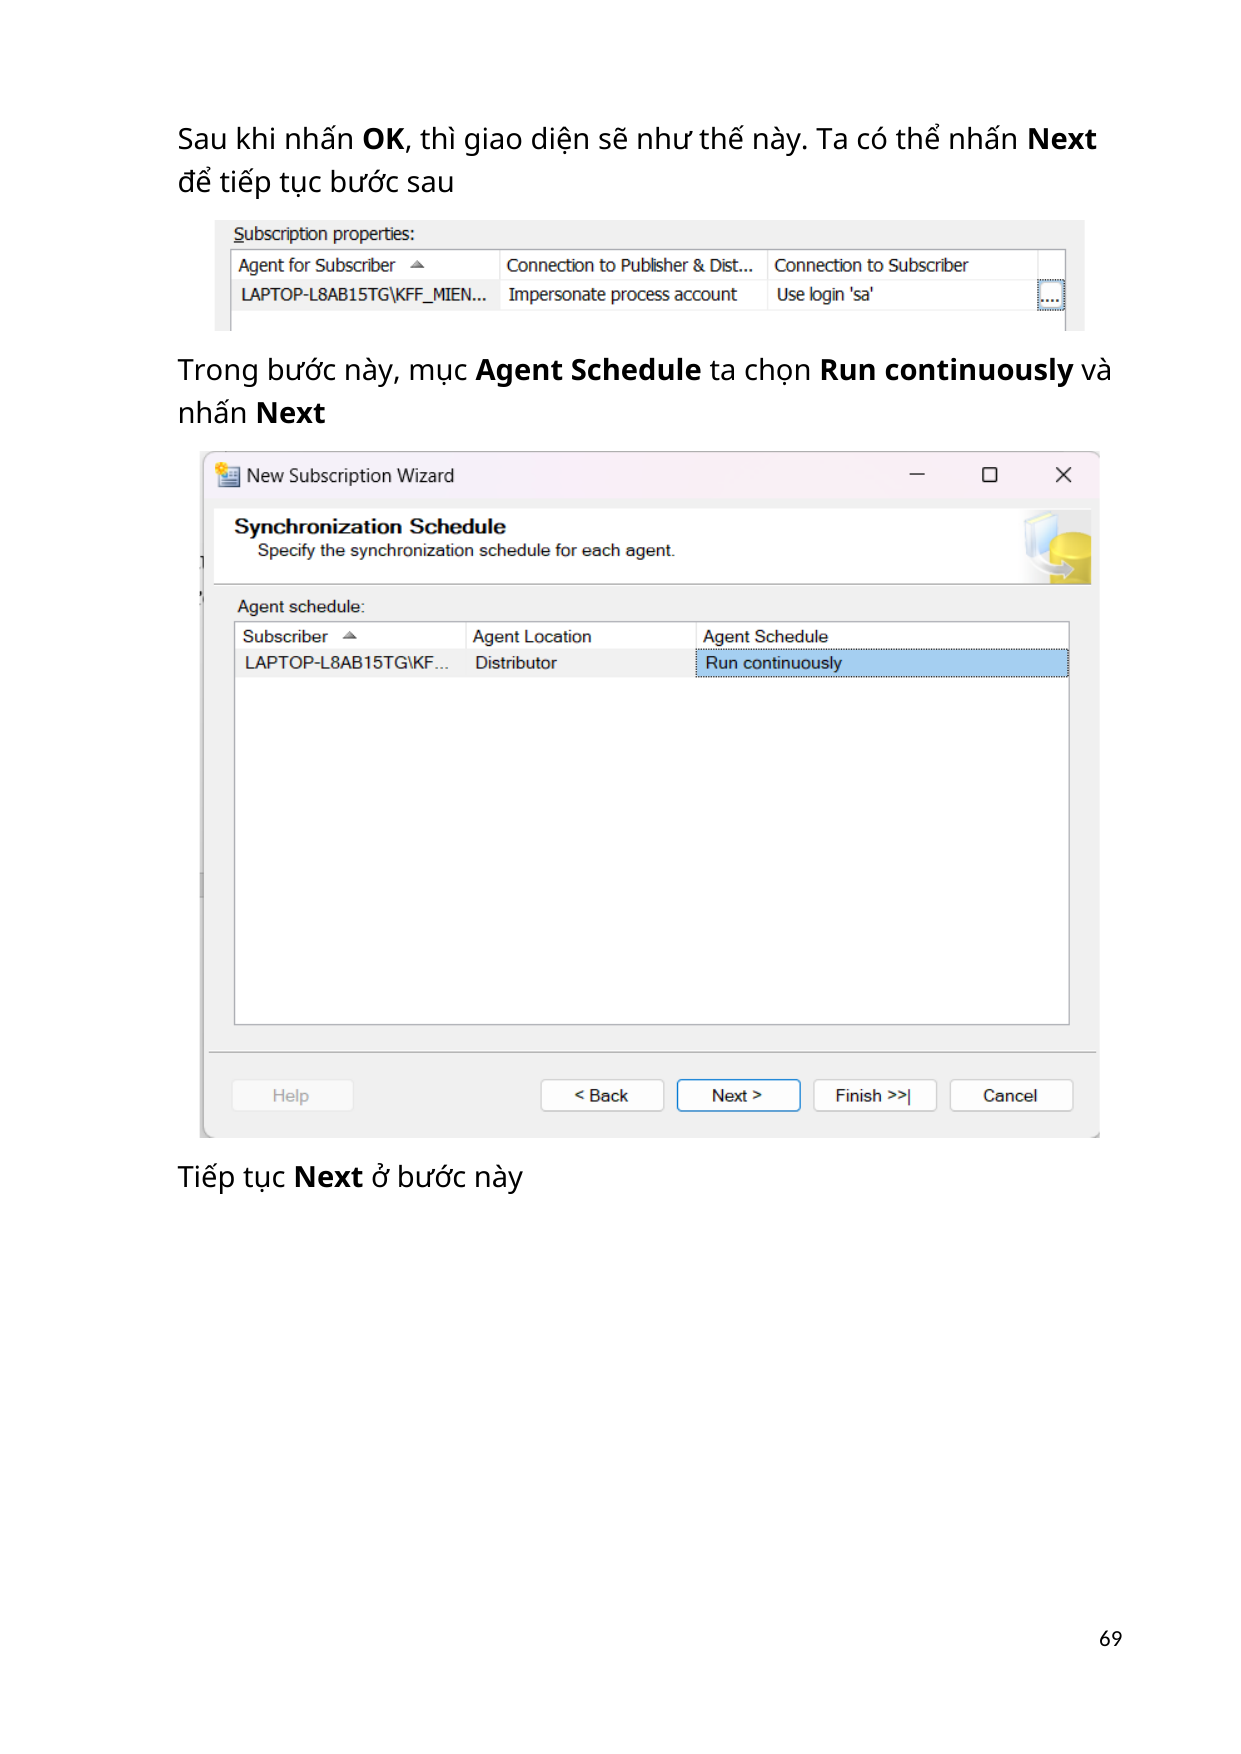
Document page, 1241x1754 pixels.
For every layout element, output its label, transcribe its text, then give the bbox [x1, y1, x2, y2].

text Sau khi nhấn OK, thì giao diện sẽ như thế này. Ta có thể nhấn Next để tiếp tục bước sau [177, 118, 1122, 201]
picture [214, 220, 1085, 331]
text Trong bước này, mục Agent Schedule ta chọn Run continuously và nhấn Next [177, 349, 1122, 432]
picture [199, 451, 1100, 1138]
text Tiếp tục Next ở bước này [177, 1157, 1122, 1196]
